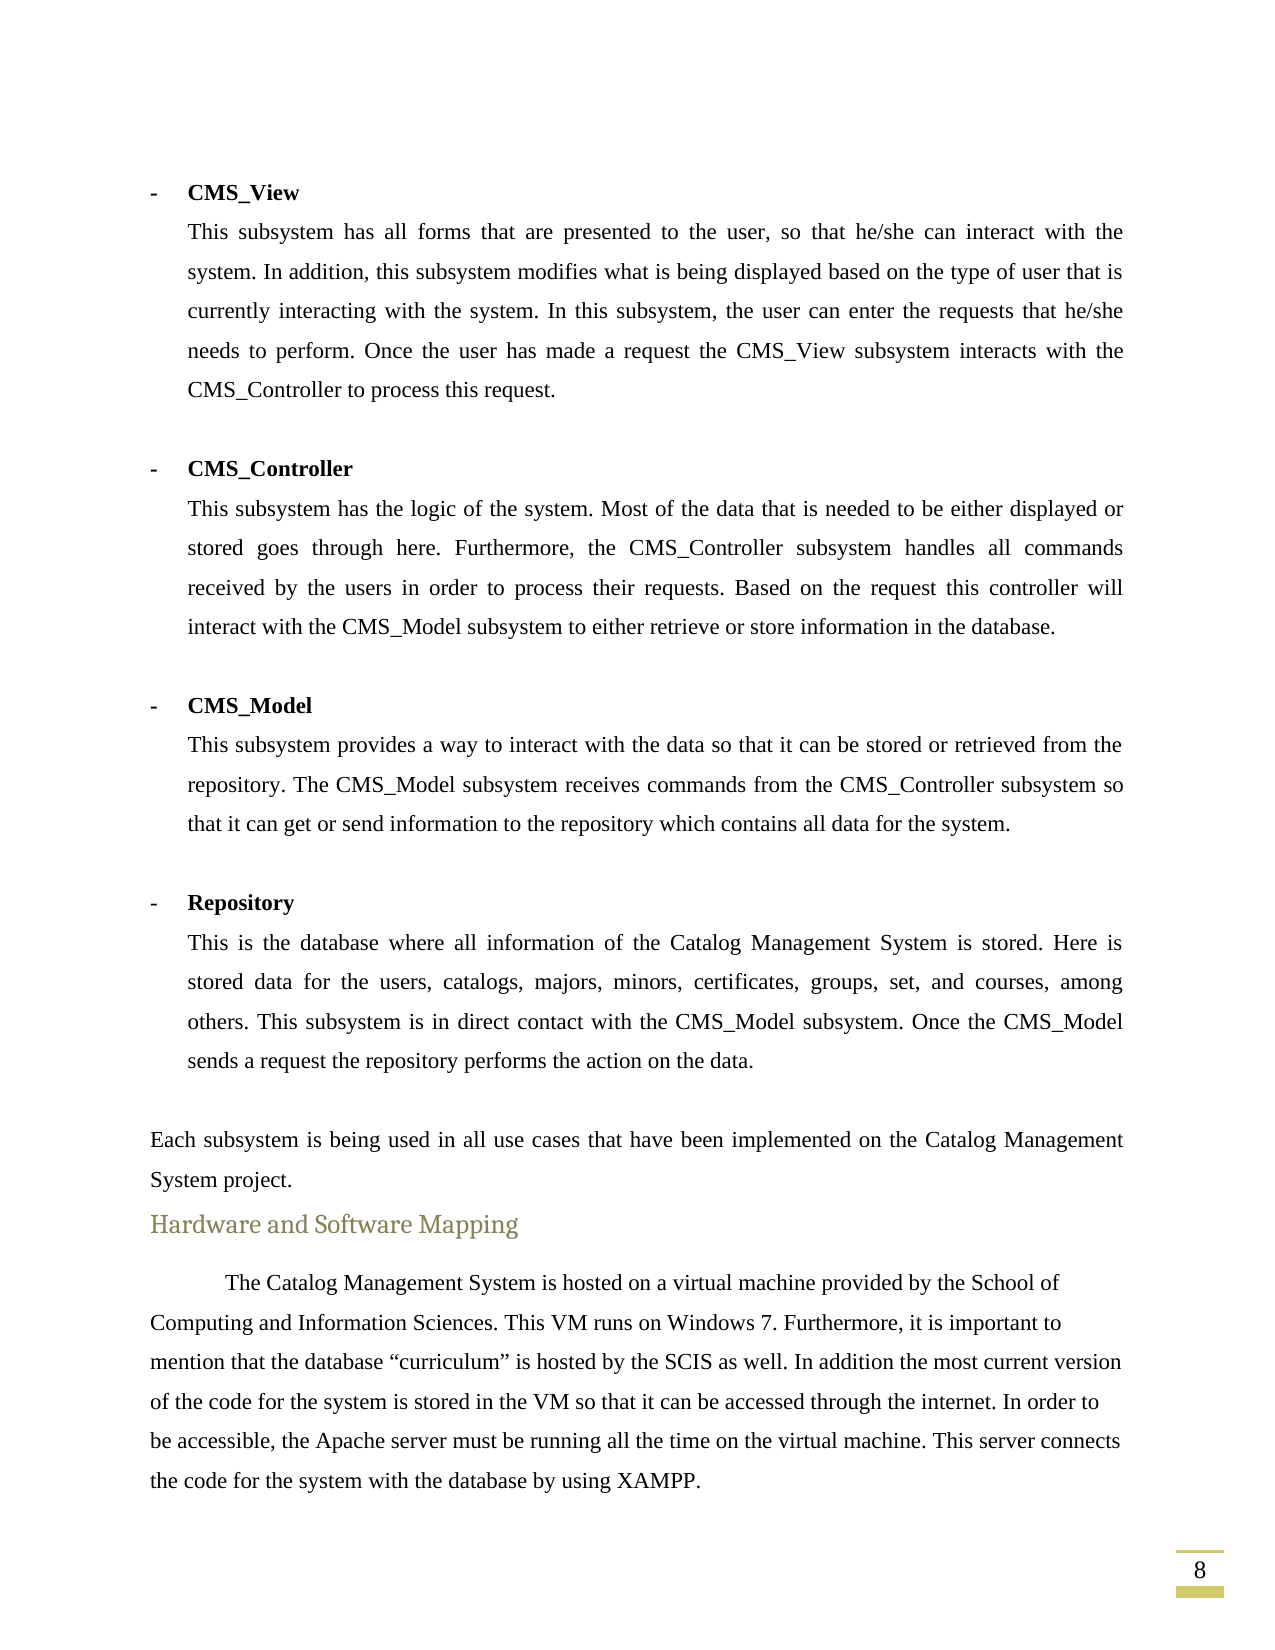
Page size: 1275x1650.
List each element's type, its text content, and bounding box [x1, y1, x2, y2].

list Repository [150, 889, 1125, 916]
list This subsystem has the logic of the system. Most of the data that is needed to be either displayed or stored goes through here. Furthermore, the CMS_Controller subsystem handles all commands received by the users in order to process their requests. Based on the request this controller will interact with the CMS_Model subsystem to either retrieve or store information in the database. [187, 494, 1125, 639]
list CMS_Model [150, 692, 1125, 718]
list CMS_View [150, 179, 1125, 205]
text The Catalog Management System is hosted on a virtual machine provided by the School of Computing and Information Sciences. This VM runs on Windows 7. Furthermore, it is important to mention that the database “curriculum” is hosted by the SCIS as well. In addition the most current version of the code for the system is stored in the VM so that it can be accessed through the internet. In order to be accessible, the Apache server must be running all the time on the virtual machine. This server connects the code for the system with the database by using XAMPP. [150, 1269, 1125, 1493]
list This subsystem provides a way to interact with the data so that it can be stored or retrieved from the repository. The CMS_Model subsystem receives commands from the CMS_Controller subsystem so that it can get or send information to the repository which contains all data for the system. [187, 731, 1125, 837]
list This subsystem has all forms that are presented to the user, so that he/she can interact with the system. In addition, this subsystem modifies what is being displayed based on the type of user that is currently interacting with the system. In this subsystem, the user can enter the requests that he/she needs to perform. Once the user has made a request the CMS_View subsystem interacts with the CMS_Controller to process this request. [187, 218, 1125, 402]
list CMS_Controller [150, 455, 1125, 481]
text Each subsystem is being used in all use cases that have been implemented on the Catalog Management System project. [150, 1126, 1125, 1192]
list This is the database where all information of the Catalog Management System is stored. Here is stored data for the users, catalogs, majors, minors, certificates, groups, set, and courses, among others. This subsystem is in direct contact with the CMS_Model subsystem. Once the CMS_Model sends a request the repository performs the action on the data. [187, 929, 1125, 1074]
subtitle Hardware and Software Mapping [150, 1209, 1125, 1241]
